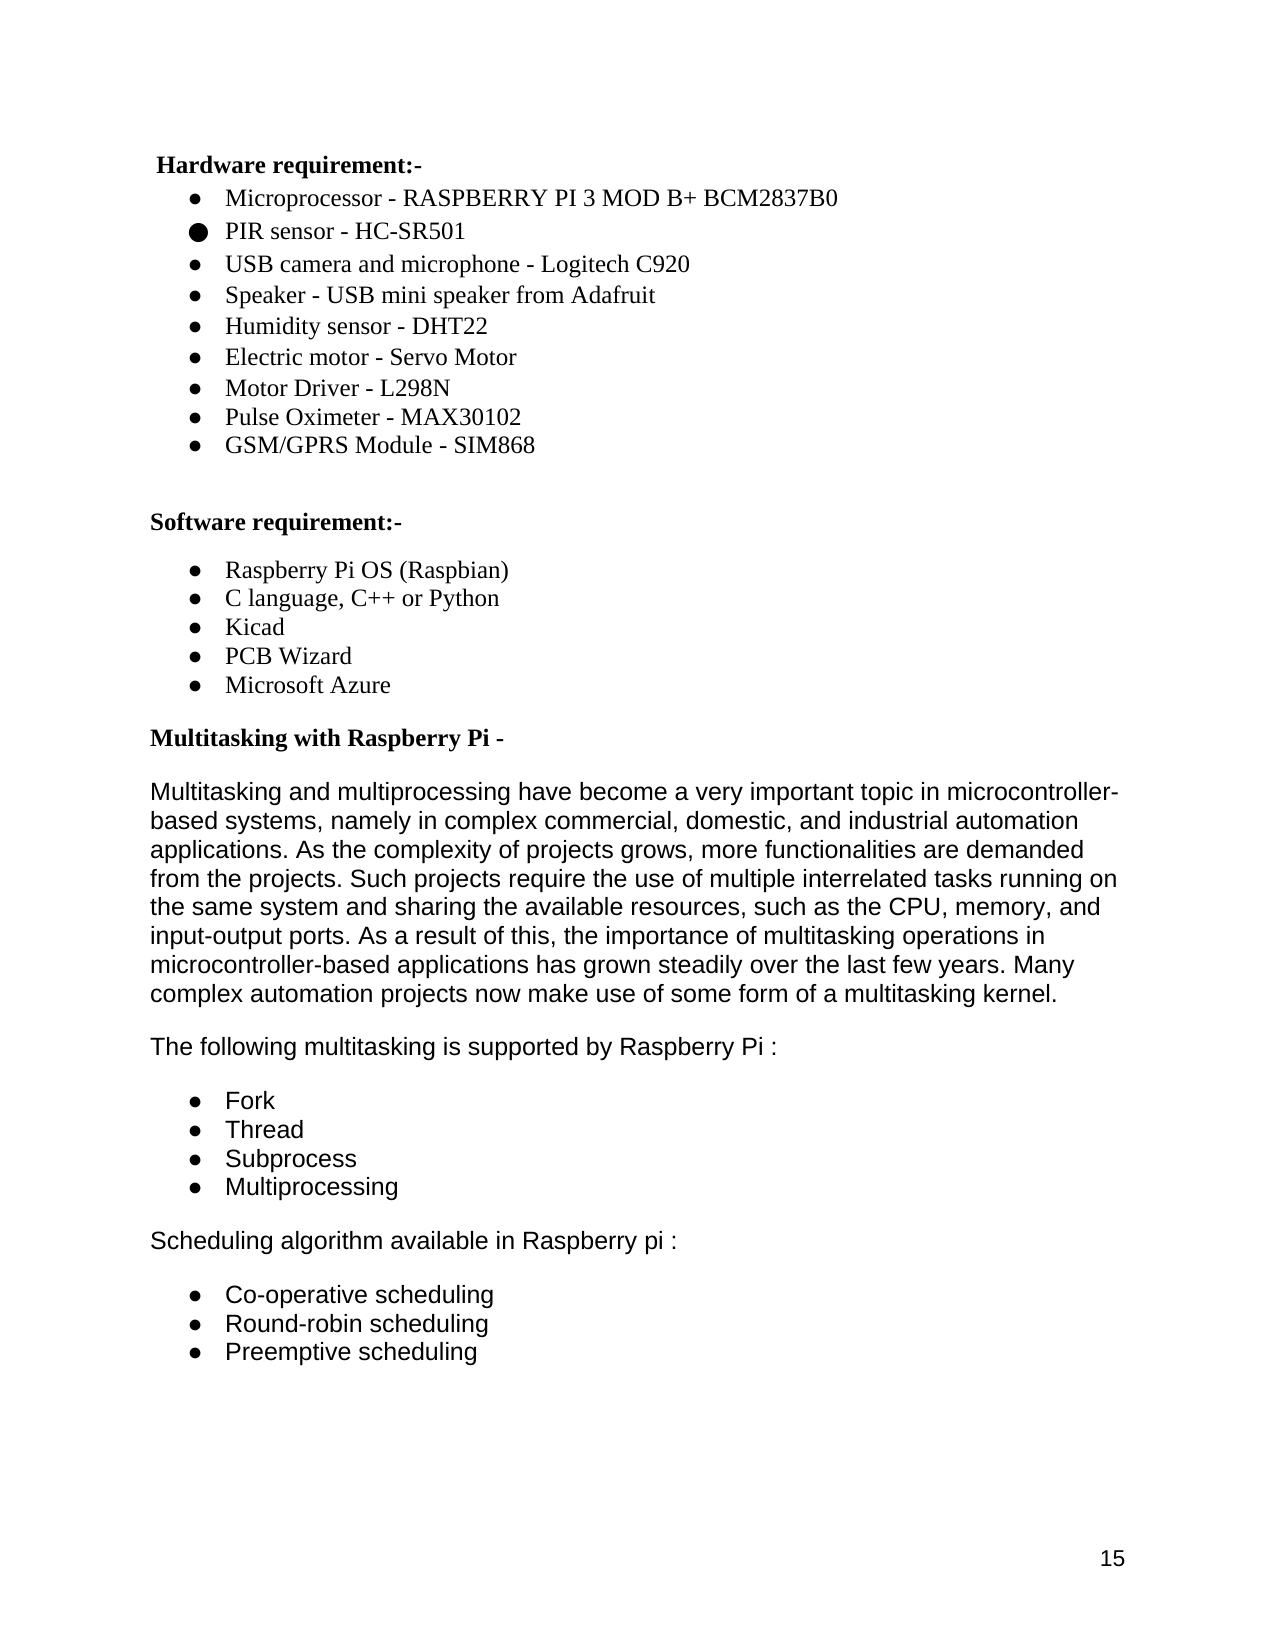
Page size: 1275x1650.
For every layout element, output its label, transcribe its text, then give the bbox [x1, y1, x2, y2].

text Scheduling algorithm available in Raspberry pi : [150, 1226, 1125, 1255]
list Speaker - USB mini speaker from Adafruit [187, 280, 1125, 309]
list Electric motor - Servo Motor [187, 342, 1125, 371]
text Multitasking and multiprocessing have become a very important topic in microcontroller-based systems, namely in complex commercial, domestic, and industrial automation applications. As the complexity of projects grows, more functionalities are demanded from the projects. Such projects require the use of multiple interrelated tasks running on the same system and sharing the available resources, such as the CPU, memory, and input-output ports. As a result of this, the importance of multitasking operations in microcontroller-based applications has grown steadily over the last few years. Many complex automation projects now make use of some form of a multitasking kernel. [150, 777, 1125, 1007]
list USB camera and microphone - Logitech C920 [187, 249, 1125, 278]
list Microprocessor - RASPBERRY PI 3 MOD B+ BCM2837B0 [187, 183, 1125, 212]
text Multitasking with Raspberry Pi - [150, 723, 1125, 752]
list GSM/GPRS Module - SIM868 [187, 431, 1125, 459]
text Software requirement:- [150, 507, 1125, 536]
list C language, C++ or Python [187, 583, 1125, 612]
list Motor Driver - L298N [187, 373, 1125, 402]
list PIR sensor - HC-SR501 [187, 214, 1125, 246]
list Subprocess [187, 1143, 1125, 1172]
list Preemptive scheduling [187, 1337, 1125, 1366]
text Hardware requirement:- [150, 150, 1125, 179]
list Humidity sensor - DHT22 [187, 311, 1125, 340]
list Raspberry Pi OS (Raspbian) [187, 555, 1125, 583]
list Round-robin scheduling [187, 1308, 1125, 1337]
list Microsoft Azure [187, 670, 1125, 698]
list Co-operative scheduling [187, 1280, 1125, 1308]
list Fork [187, 1086, 1125, 1115]
text The following multitasking is supported by Raspberry Pi : [150, 1032, 1125, 1061]
list Kicad [187, 612, 1125, 641]
list Pulse Oximeter - MAX30102 [187, 402, 1125, 431]
list Thread [187, 1115, 1125, 1143]
list Multiprocessing [187, 1172, 1125, 1201]
list PCB Wizard [187, 641, 1125, 670]
